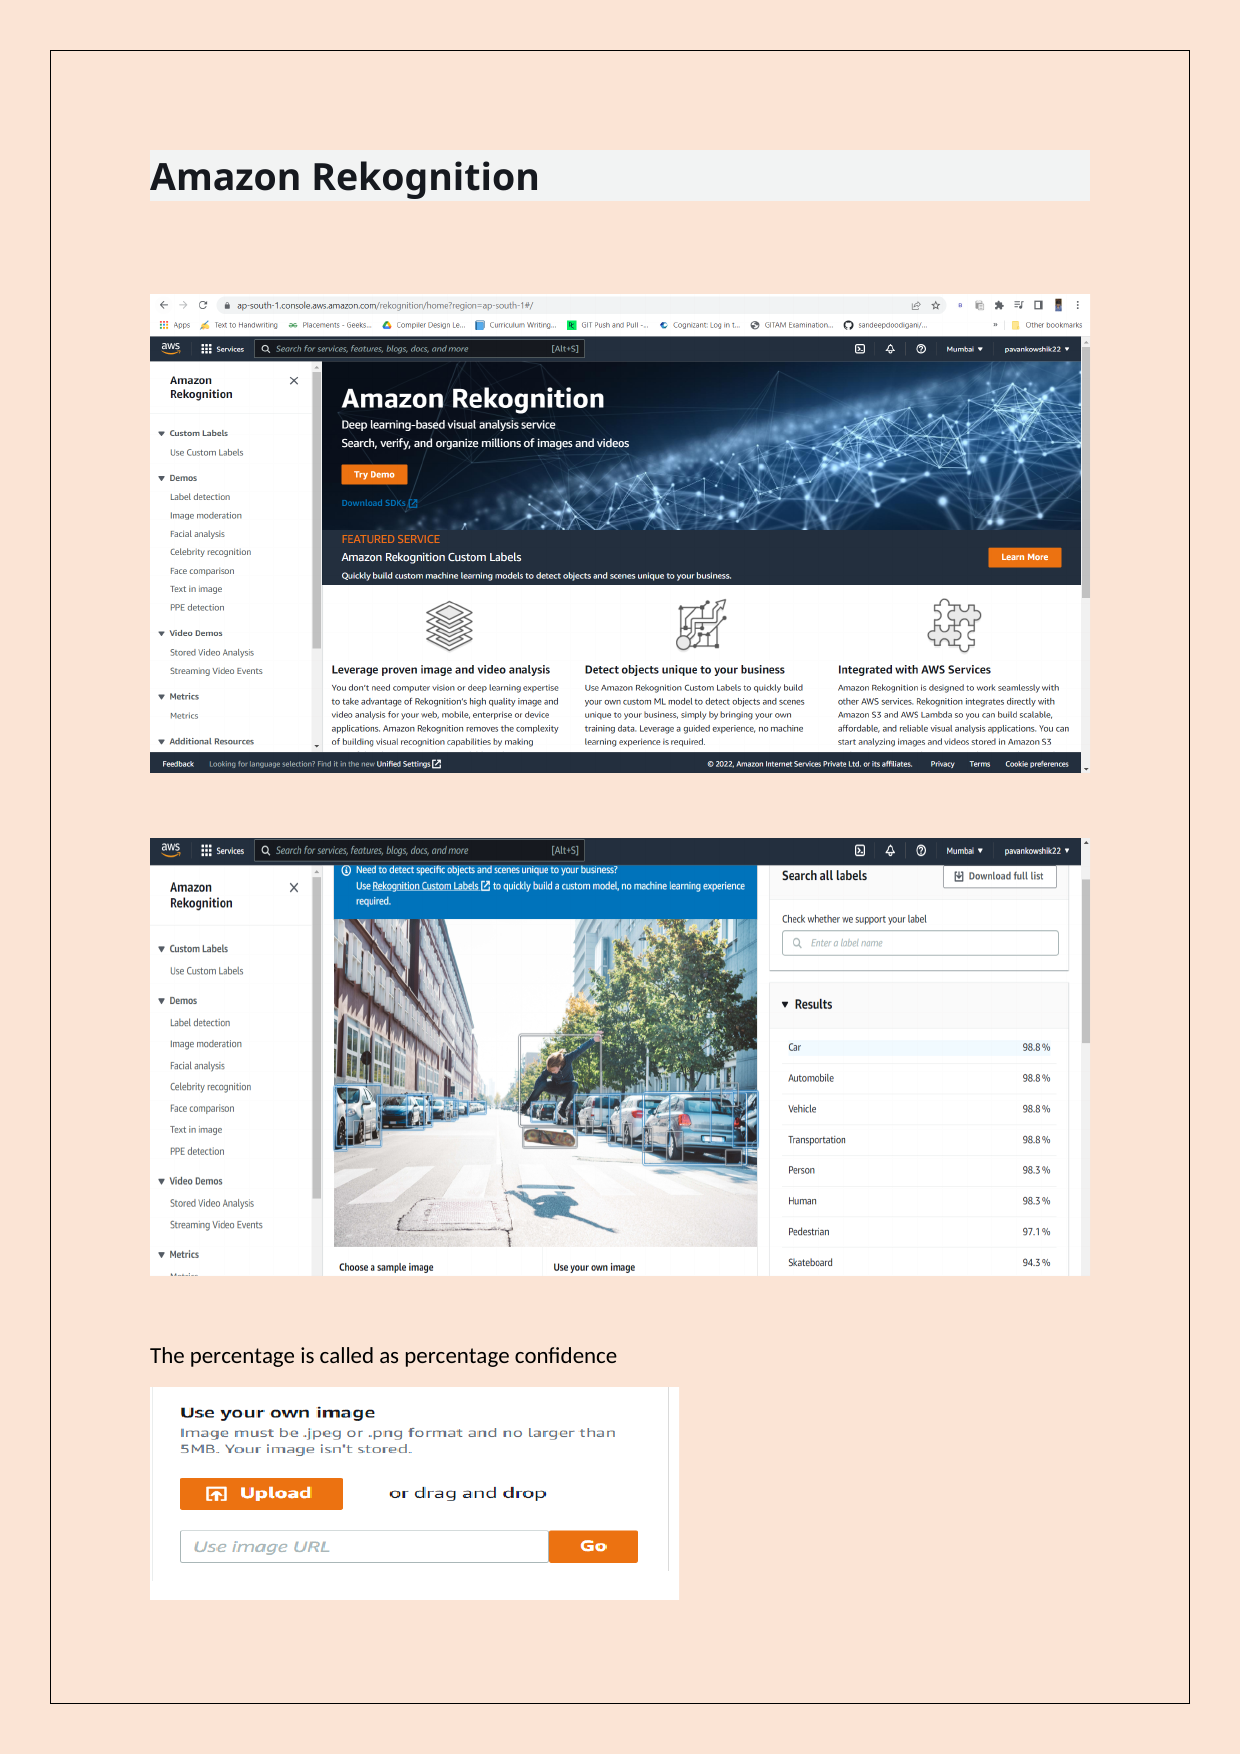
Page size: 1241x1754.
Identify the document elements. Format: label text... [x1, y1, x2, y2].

picture [150, 838, 1091, 1276]
picture [150, 1387, 680, 1600]
text Amazon Rekognition [150, 150, 1090, 201]
picture [150, 294, 1091, 773]
text The percentage is called as percentage confidence [150, 1341, 1090, 1369]
